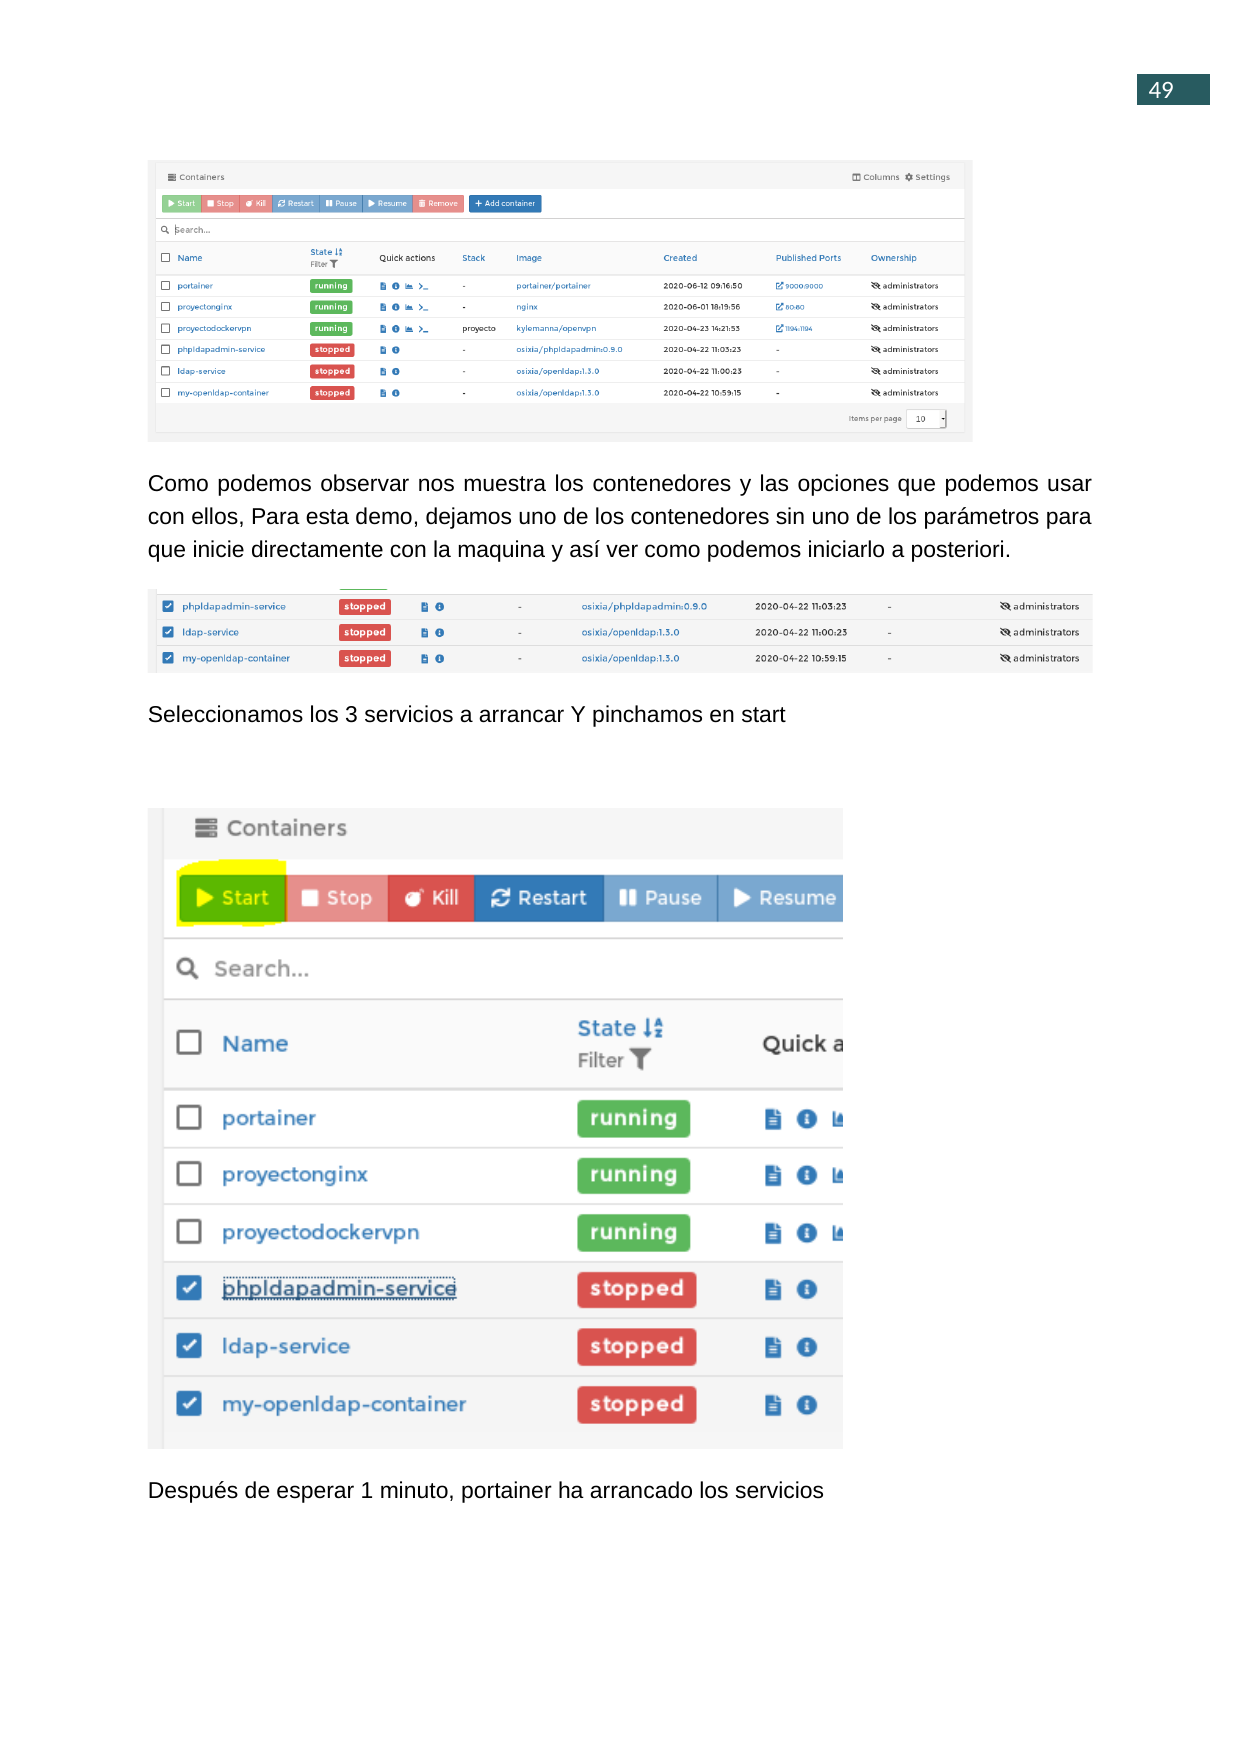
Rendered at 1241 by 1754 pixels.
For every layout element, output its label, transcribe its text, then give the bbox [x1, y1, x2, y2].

picture [147, 160, 973, 442]
text Como podemos observar nos muestra los contenedores y las opciones que podemos usar con ellos, Para esta demo, dejamos uno de los contenedores sin uno de los parámetros para que inicie directamente con la maquina y así ver como podemos iniciarlo a posteriori. [148, 470, 1092, 562]
picture [147, 589, 1093, 673]
picture [147, 808, 843, 1449]
text Después de esperar 1 minuto, portainer ha arrancado los servicios [148, 1477, 1092, 1504]
text Seleccionamos los 3 servicios a arrancar Y pinchamos en start [148, 701, 1092, 727]
